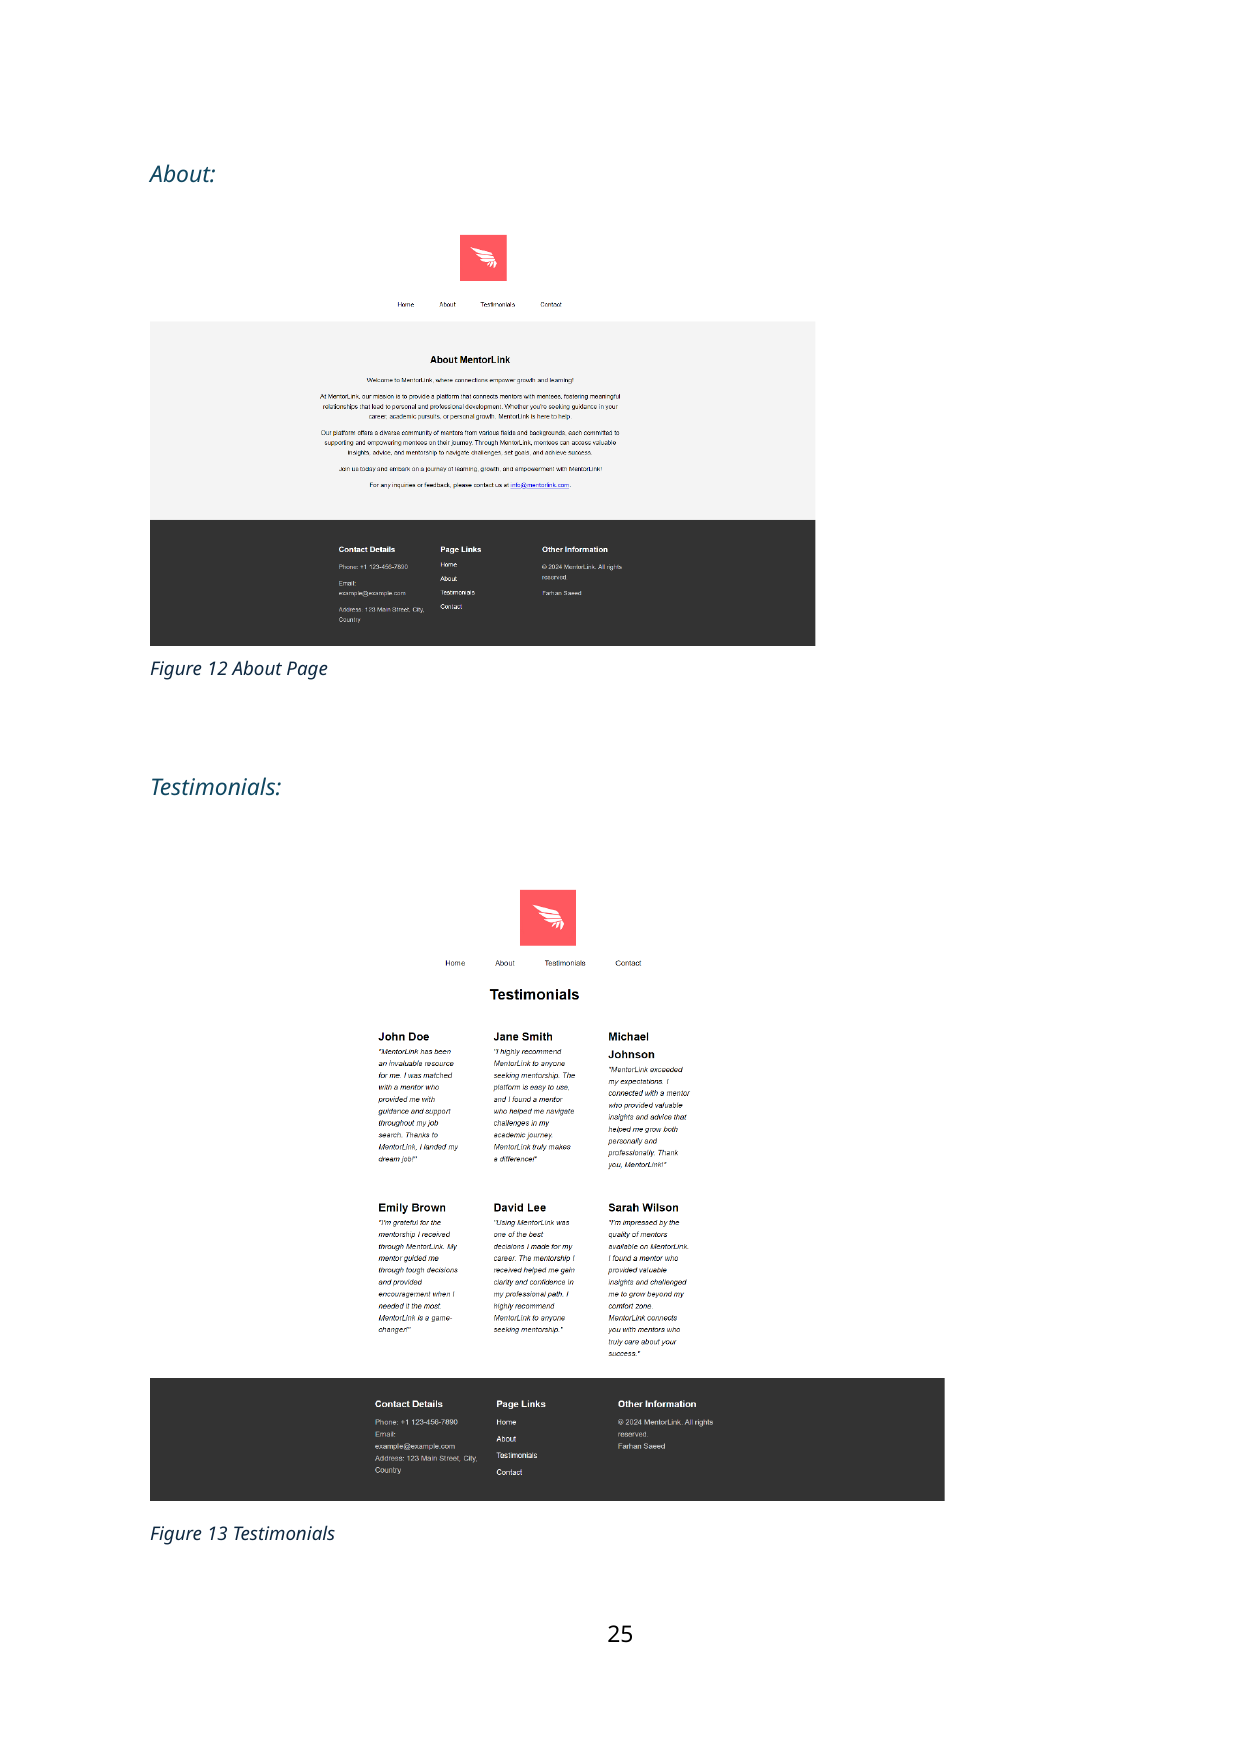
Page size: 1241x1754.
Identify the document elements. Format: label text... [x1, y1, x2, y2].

picture [150, 218, 816, 646]
text Figure 13 Testimonials [150, 1520, 1090, 1546]
picture [150, 880, 945, 1501]
subtitle About: [150, 158, 1090, 189]
subtitle Testimonials: [150, 770, 1090, 802]
